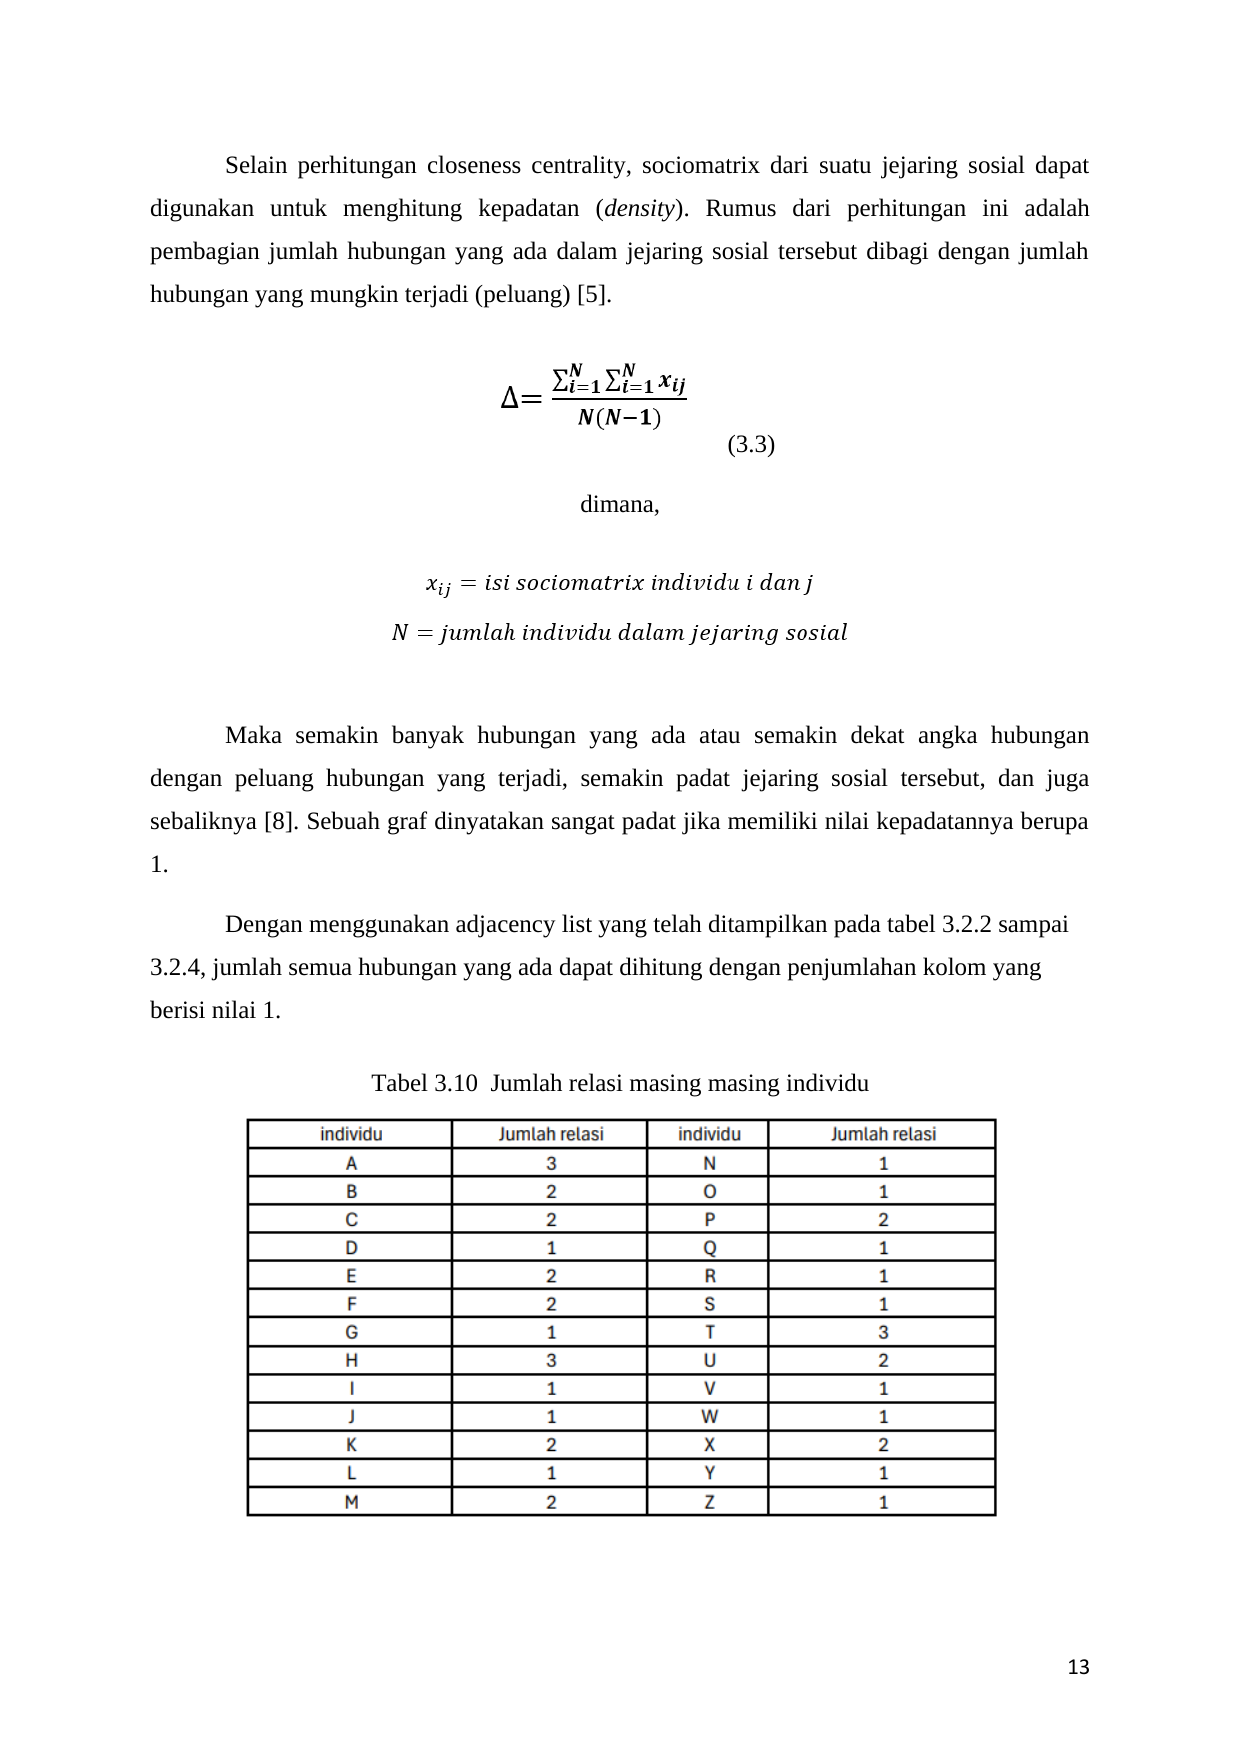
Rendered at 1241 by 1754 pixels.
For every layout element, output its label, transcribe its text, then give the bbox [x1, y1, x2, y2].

text dimana, [150, 489, 1090, 517]
picture [363, 551, 877, 669]
text Selain perhitungan closeness centrality, sociomatrix dari suatu jejaring sosial dapat digunakan untuk menghitung kepadatan (density). Rumus dari perhitungan ini adalah pembagian jumlah hubungan yang ada dalam jejaring sosial tersebut dibagi dengan jumlah hubungan yang mungkin terjadi (peluang) [5]. [150, 150, 1090, 308]
picture [465, 339, 728, 453]
text Maka semakin banyak hubungan yang ada atau semakin dekat angka hubungan dengan peluang hubungan yang terjadi, semakin padat jejaring sosial tersebut, dan juga sebaliknya [8]. Sebuah graf dinyatakan sangat padat jika memiliki nilai kepadatannya berupa 1. [150, 720, 1090, 878]
text Dengan menggunakan adjacency list yang telah ditampilkan pada tabel 3.2.2 sampai 3.2.4, jumlah semua hubungan yang ada dapat dihitung dengan penjumlahan kolom yang berisi nilai 1. [150, 909, 1090, 1024]
subtitle Tabel 3.10 Jumlah relasi masing masing individu [150, 1068, 1090, 1096]
picture [234, 1107, 1007, 1528]
